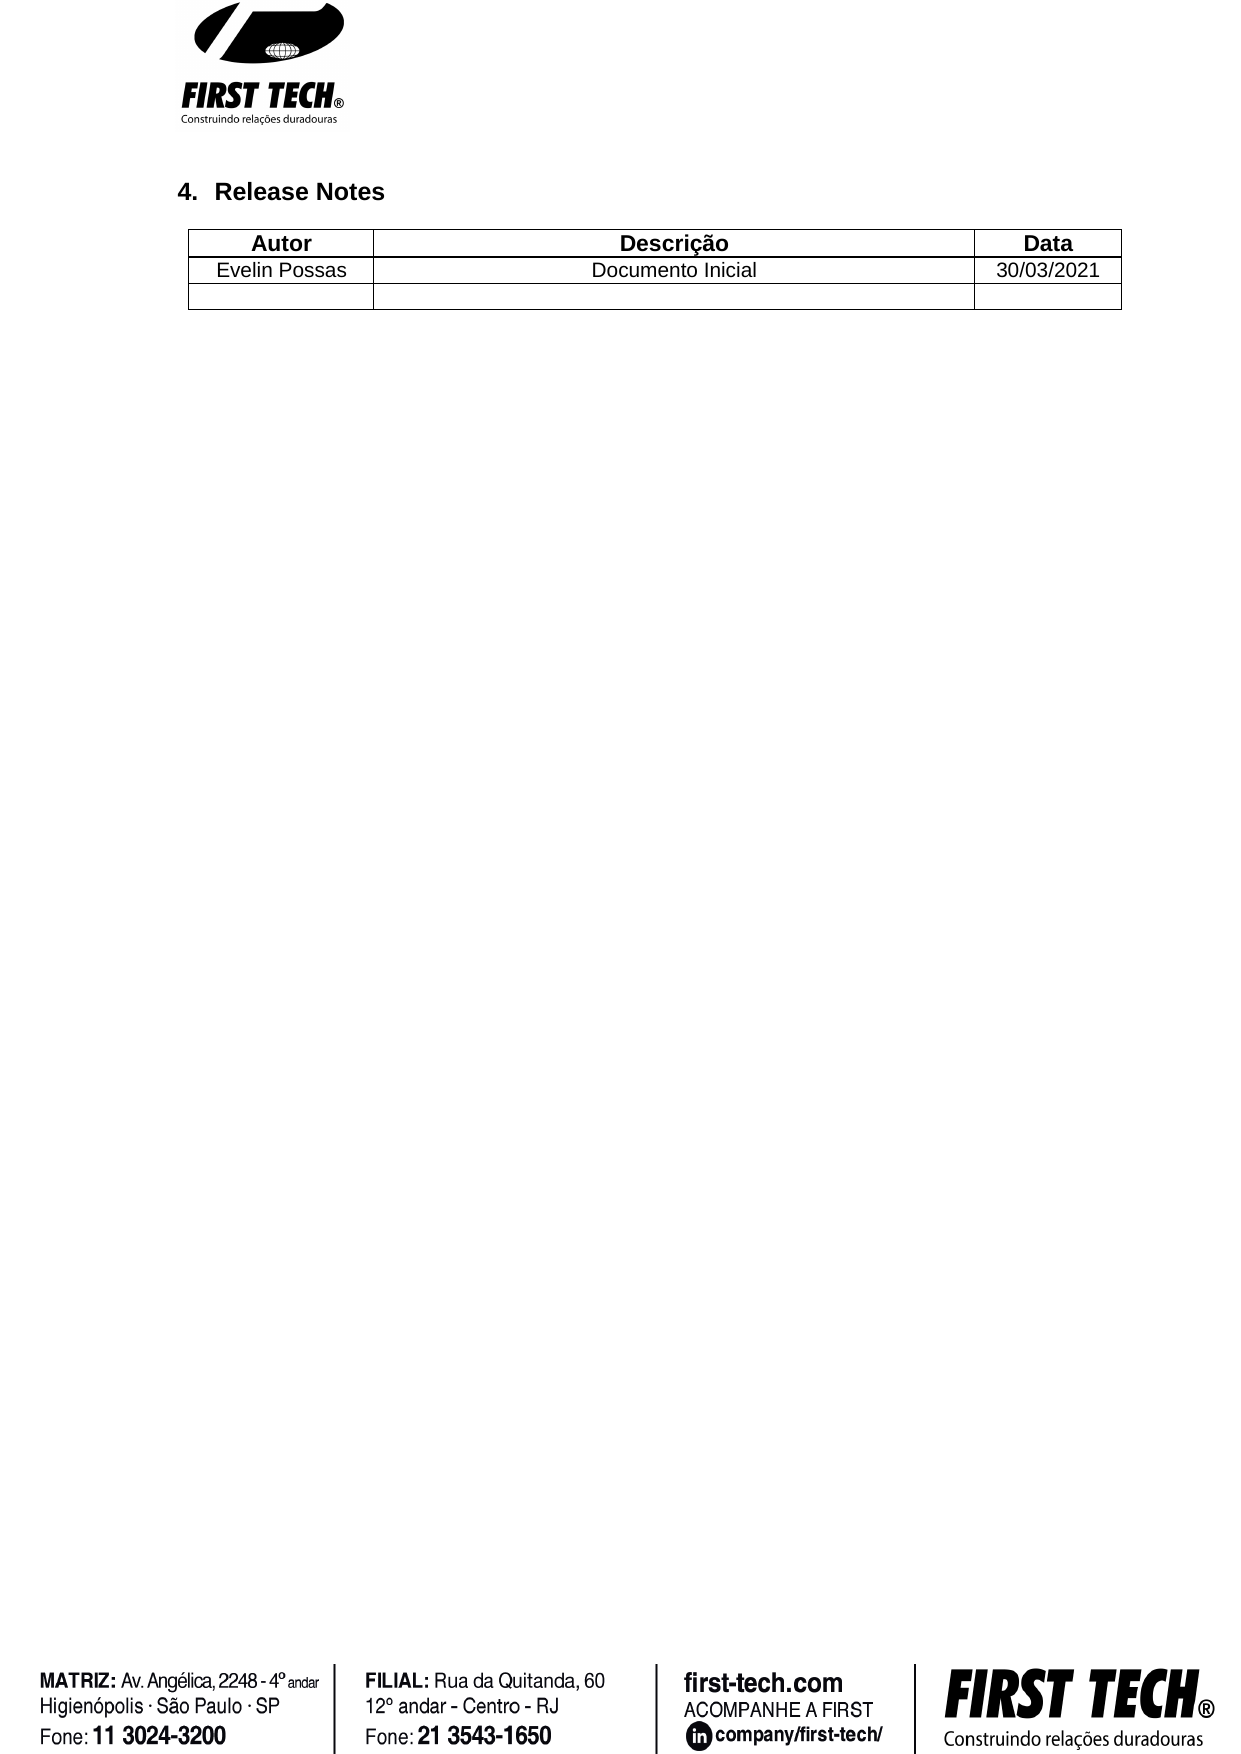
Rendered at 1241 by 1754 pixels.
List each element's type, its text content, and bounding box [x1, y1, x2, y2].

table_cell Documento Inicial [374, 258, 974, 283]
table_cell Evelin Possas [189, 258, 373, 283]
table_cell 30/03/2021 [975, 258, 1121, 283]
table_header Data [975, 230, 1121, 256]
table_cell [975, 284, 1121, 309]
picture [175, 0, 351, 132]
picture [0, 1603, 1241, 1754]
table_cell [374, 284, 974, 309]
table_header Descrição [374, 230, 974, 256]
subtitle Release Notes [177, 177, 1122, 206]
table_header Autor [189, 230, 373, 256]
table_cell [189, 284, 373, 309]
